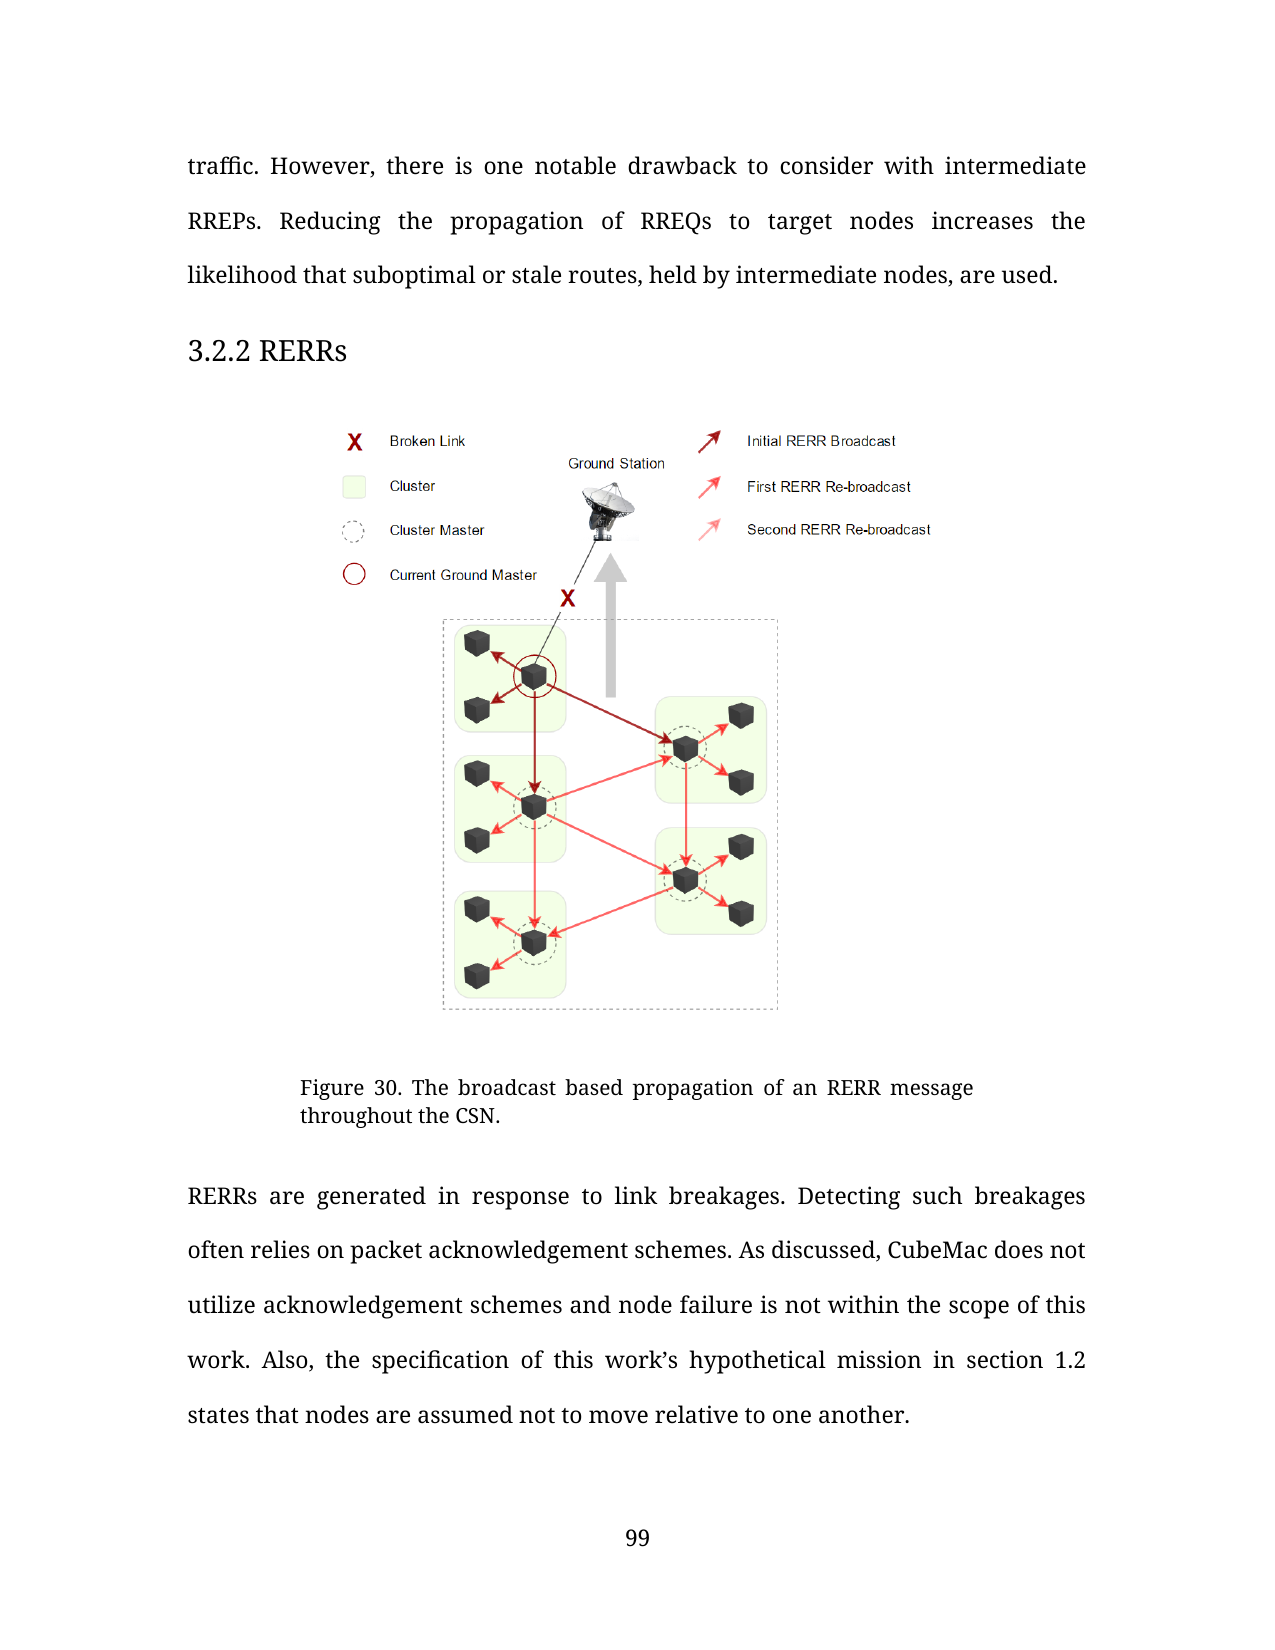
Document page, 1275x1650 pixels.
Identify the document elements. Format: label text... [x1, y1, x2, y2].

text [187, 150, 1087, 291]
picture [333, 416, 942, 1033]
text RERRs are generated in response to link breakages. Detecting such breakages often relies on packet acknowledgement schemes. As discussed, CubeMac does not utilize acknowledgement schemes and node failure is not within the scope of this work. Also, the specification of this work’s hypothetical mission in section 1.2 states that nodes are assumed not to move relative to one another. [187, 1180, 1087, 1430]
subtitle RERRs [187, 331, 1087, 370]
text Figure 30. The broadcast based propagation of an RERR message throughout the CSN. [300, 1073, 975, 1130]
